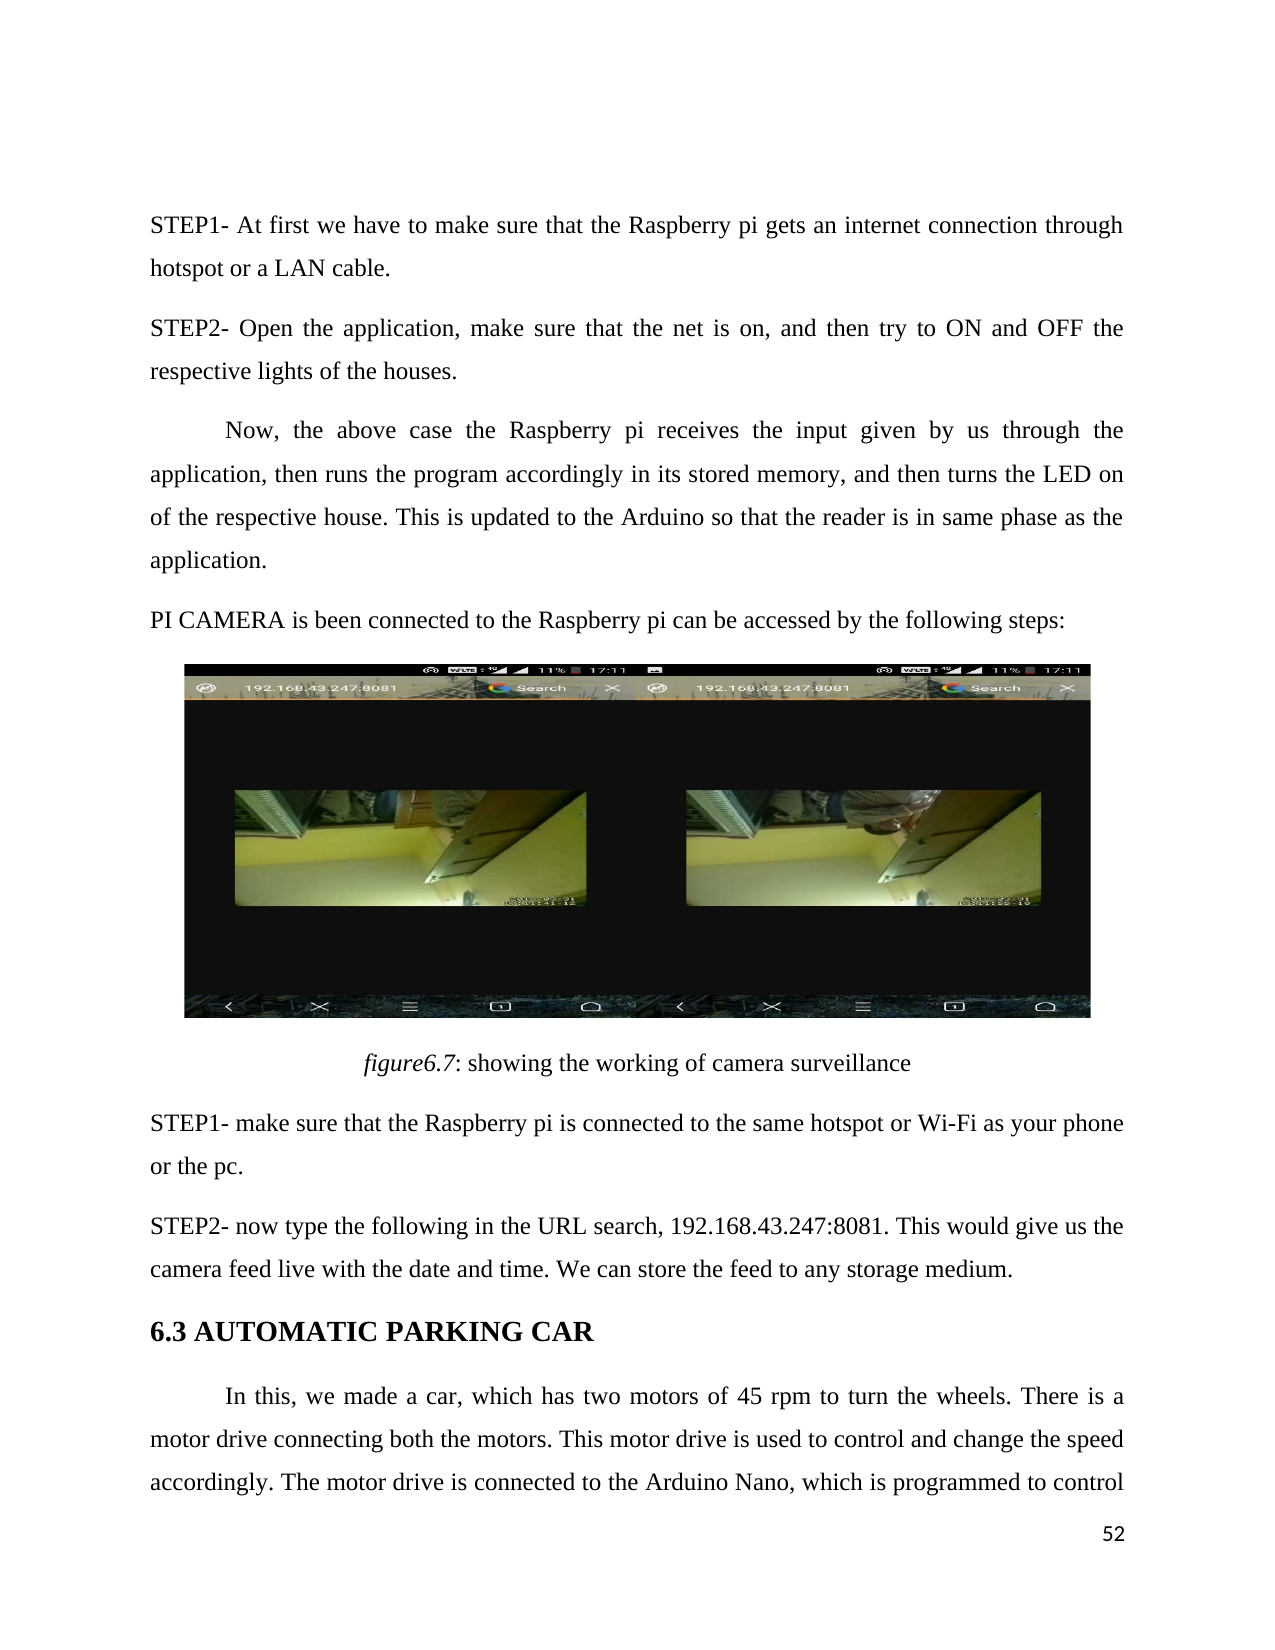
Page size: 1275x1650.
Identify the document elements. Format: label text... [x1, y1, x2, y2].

text 6.3 AUTOMATIC PARKING CAR [150, 1314, 1125, 1347]
text Now, the above case the Raspberry pi receives the input given by us through the application, then runs the program accordingly in its stored memory, and then turns the LED on of the respective house. This is updated to the Arduino so that the reader is in same phase as the application. [150, 416, 1125, 574]
picture [184, 664, 1091, 1018]
text PI CAMERA is been connected to the Raspberry pi can be accessed by the following steps: [150, 605, 1125, 633]
text STEP2- Open the application, make sure that the net is on, and then try to ON and OFF the respective lights of the houses. [150, 313, 1125, 384]
text STEP1- At first we have to make sure that the Raspberry pi gets an internet connection through hotspot or a LAN cable. [150, 210, 1125, 282]
text STEP1- make sure that the Raspberry pi is connected to the same hotspot or Wi-Fi as your phone or the pc. [150, 1108, 1125, 1180]
text STEP2- now type the following in the URL search, 192.168.43.247:8081. This would give us the camera feed live with the date and time. We can store the feed to any storage medium. [150, 1211, 1125, 1283]
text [150, 1381, 1125, 1496]
text figure6.7: showing the working of camera surveillance [150, 1048, 1125, 1077]
